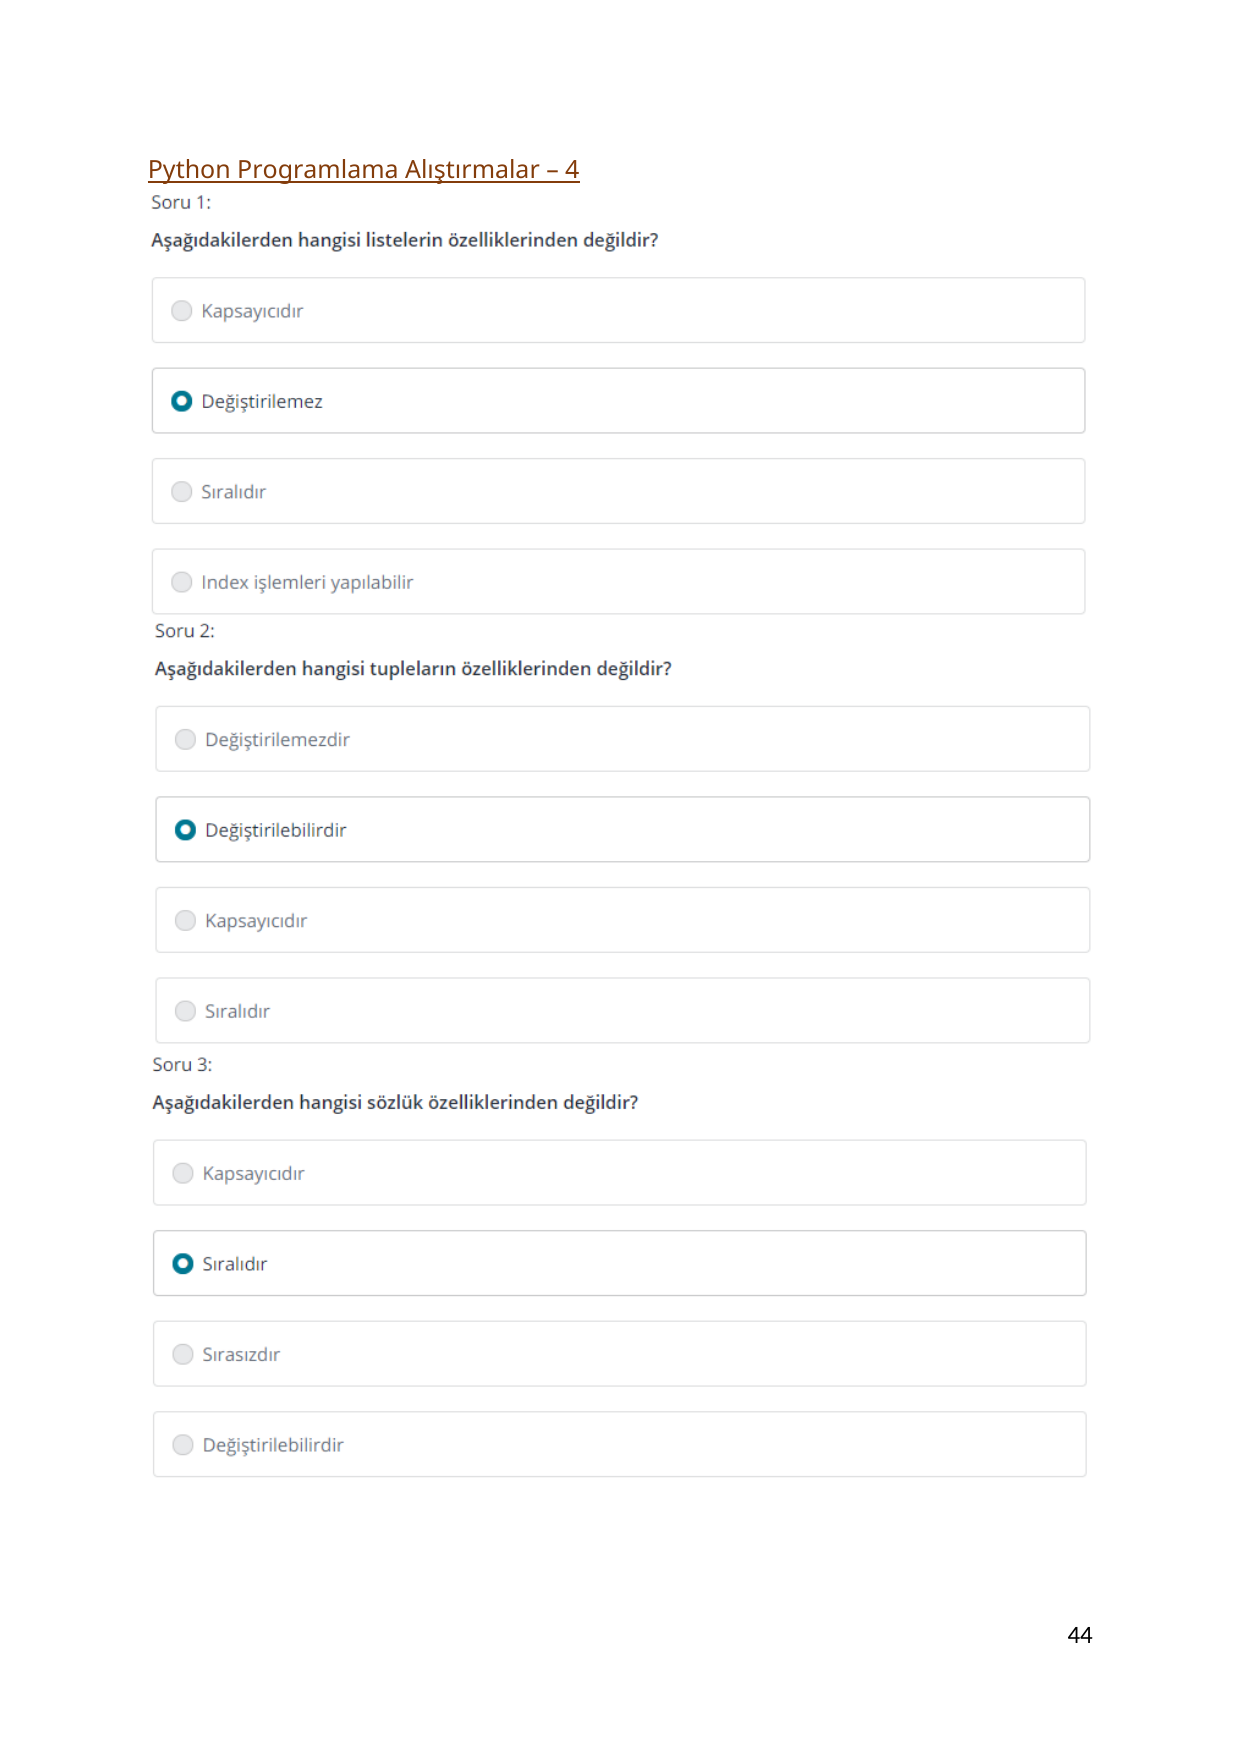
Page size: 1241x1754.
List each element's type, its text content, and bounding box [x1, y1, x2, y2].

subtitle Python Programlama Alıştırmalar – 4 [148, 152, 1092, 186]
picture [147, 188, 1093, 617]
picture [147, 1054, 1093, 1481]
picture [147, 619, 1093, 1046]
